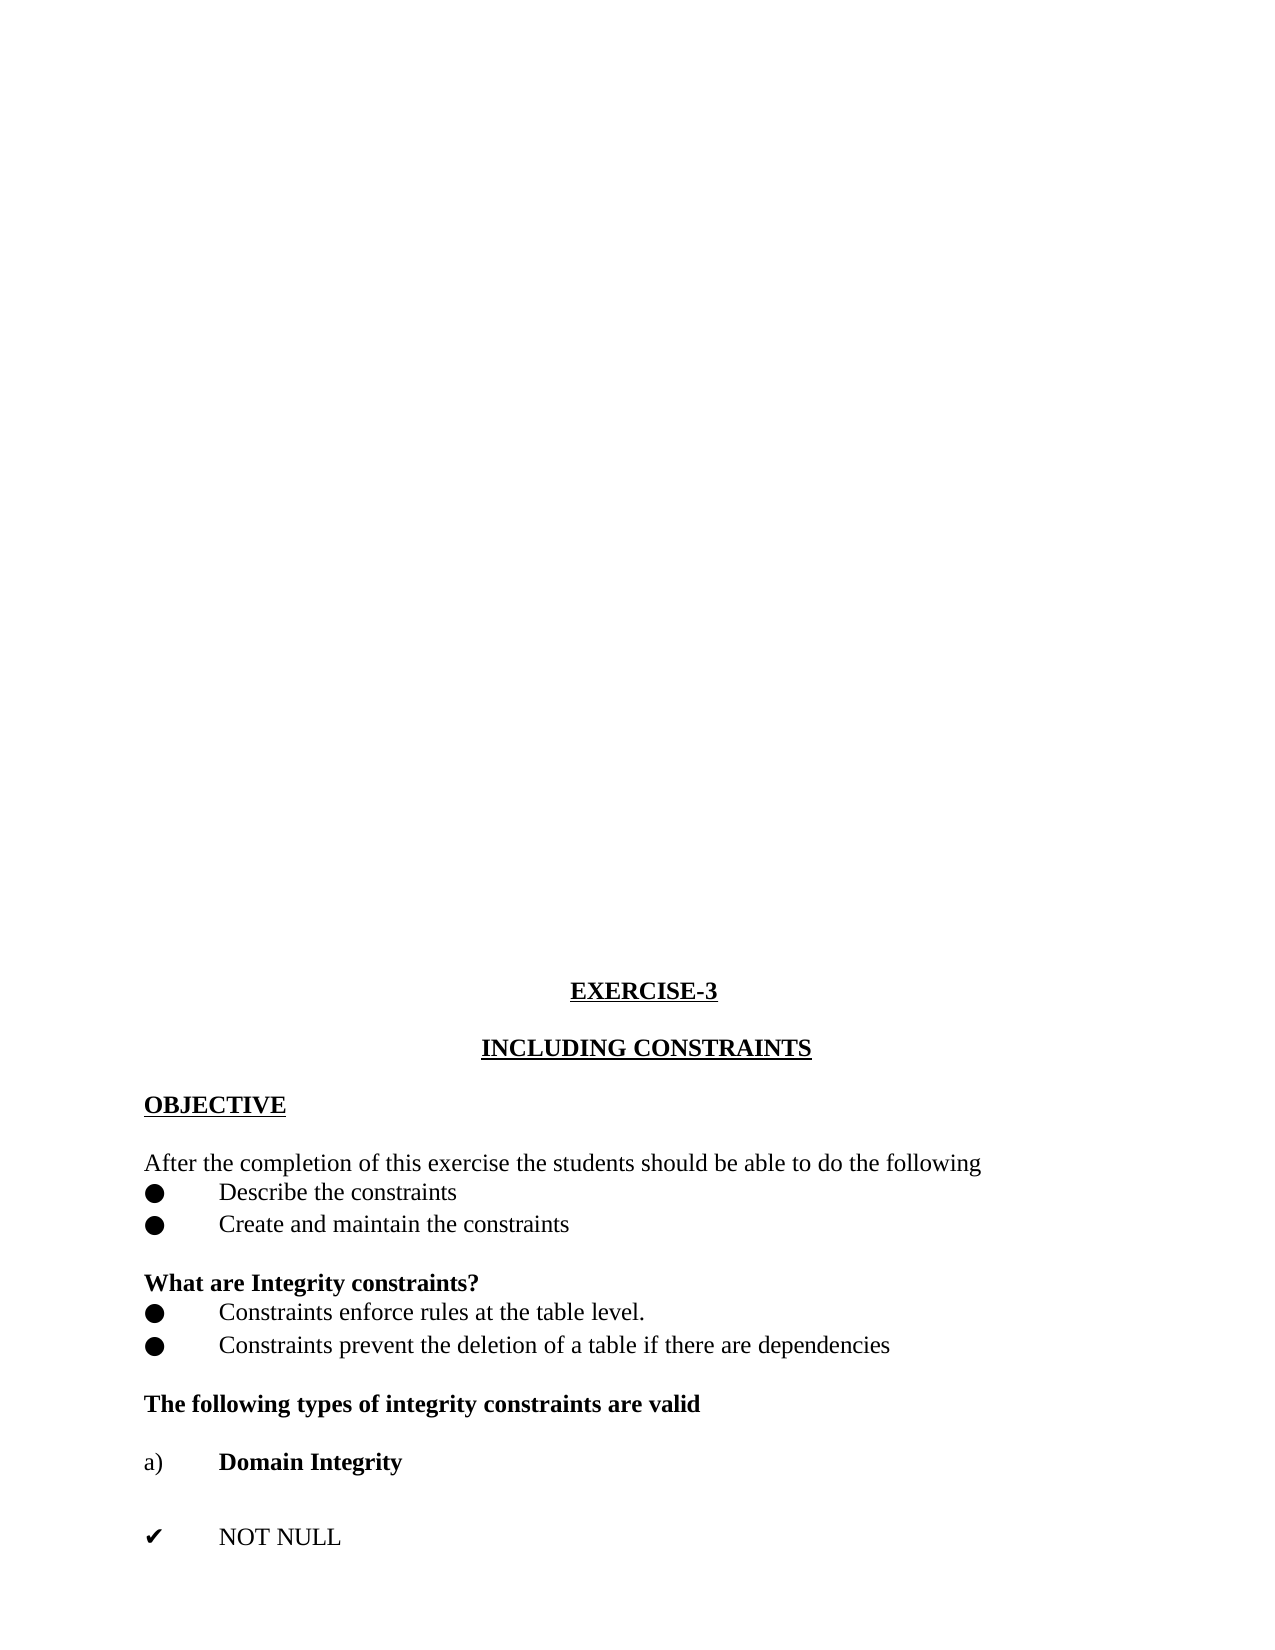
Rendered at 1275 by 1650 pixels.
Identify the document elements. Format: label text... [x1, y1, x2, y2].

text EXERCISE-3 [112, 976, 1176, 1005]
list Constraints enforce rules at the table level. [144, 1297, 1275, 1326]
text INCLUDING CONSTRAINTS [481, 1033, 1275, 1062]
list Describe the constraints [144, 1177, 1275, 1206]
subtitle The following types of integrity constraints are valid [144, 1389, 1275, 1418]
text ✔ NOT NULL [144, 1519, 1275, 1553]
subtitle What are Integrity constraints? [144, 1269, 1275, 1297]
text After the completion of this exercise the students should be able to do the following [144, 1148, 1275, 1177]
list Constraints prevent the deletion of a table if there are dependencies [144, 1326, 1275, 1361]
text OBJECTIVE [144, 1091, 1275, 1119]
list Create and maintain the constraints [144, 1206, 1275, 1240]
list Domain Integrity [144, 1447, 1275, 1476]
